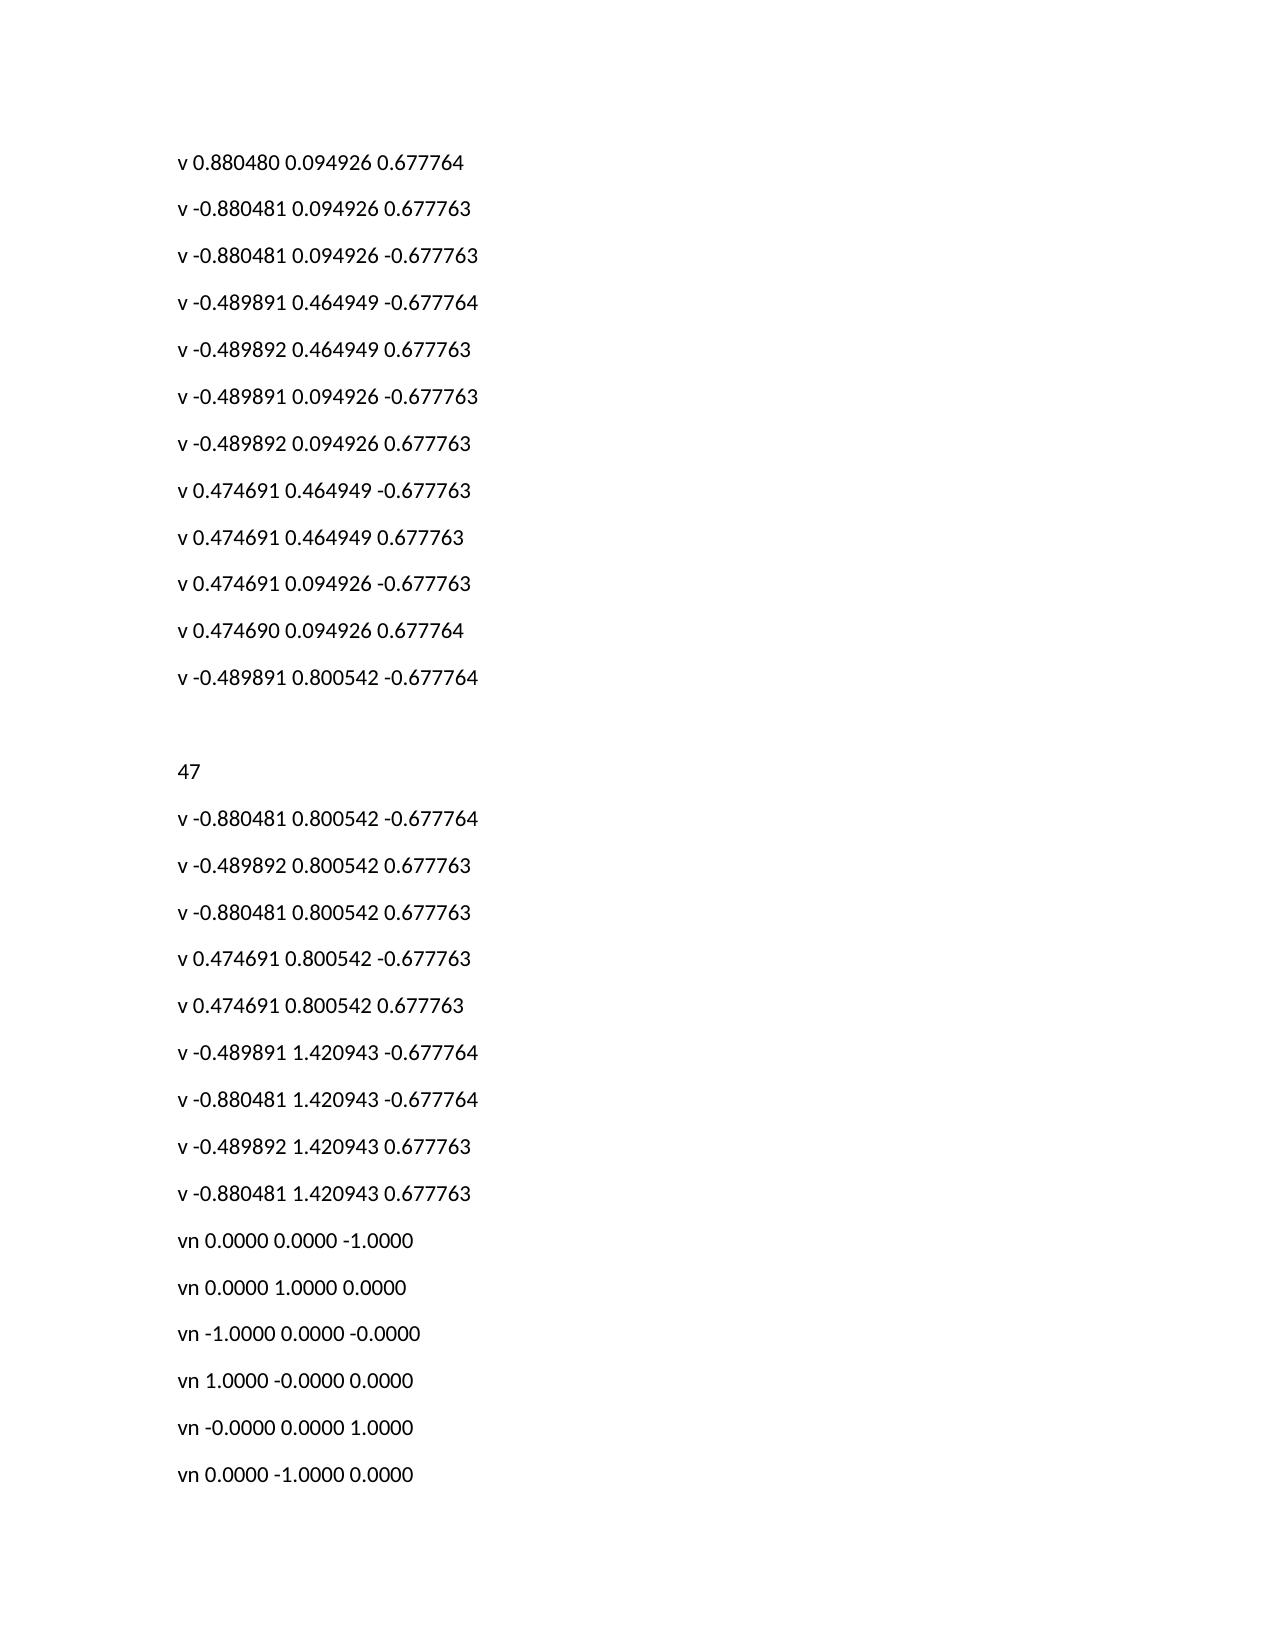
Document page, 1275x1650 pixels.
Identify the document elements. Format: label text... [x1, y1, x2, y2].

text v -0.880481 0.094926 0.677763 [177, 194, 1098, 222]
text v 0.474690 0.094926 0.677764 [177, 616, 1098, 644]
text v -0.489891 0.464949 -0.677764 [177, 288, 1098, 316]
text v 0.474691 0.800542 0.677763 [177, 991, 1098, 1019]
text v -0.489892 1.420943 0.677763 [177, 1132, 1098, 1160]
text v -0.489891 0.800542 -0.677764 [177, 663, 1098, 691]
text vn 0.0000 1.0000 0.0000 [177, 1273, 1098, 1301]
text v -0.489892 0.094926 0.677763 [177, 429, 1098, 457]
text vn 0.0000 -1.0000 0.0000 [177, 1460, 1098, 1488]
text v -0.489891 1.420943 -0.677764 [177, 1038, 1098, 1066]
text v -0.880481 1.420943 0.677763 [177, 1179, 1098, 1207]
text v -0.489892 0.464949 0.677763 [177, 335, 1098, 363]
text v -0.489891 0.094926 -0.677763 [177, 382, 1098, 410]
text v -0.880481 0.094926 -0.677763 [177, 241, 1098, 269]
text v 0.474691 0.094926 -0.677763 [177, 569, 1098, 597]
text vn 1.0000 -0.0000 0.0000 [177, 1366, 1098, 1394]
text v 0.880480 0.094926 0.677764 [177, 148, 1098, 176]
text v -0.880481 1.420943 -0.677764 [177, 1085, 1098, 1113]
text vn -0.0000 0.0000 1.0000 [177, 1413, 1098, 1441]
text vn -1.0000 0.0000 -0.0000 [177, 1319, 1098, 1347]
text 47 [177, 757, 1098, 785]
text v 0.474691 0.800542 -0.677763 [177, 944, 1098, 972]
text v -0.489892 0.800542 0.677763 [177, 851, 1098, 879]
text v -0.880481 0.800542 0.677763 [177, 898, 1098, 926]
text vn 0.0000 0.0000 -1.0000 [177, 1226, 1098, 1254]
text v 0.474691 0.464949 0.677763 [177, 523, 1098, 551]
text v 0.474691 0.464949 -0.677763 [177, 476, 1098, 504]
text v -0.880481 0.800542 -0.677764 [177, 804, 1098, 832]
